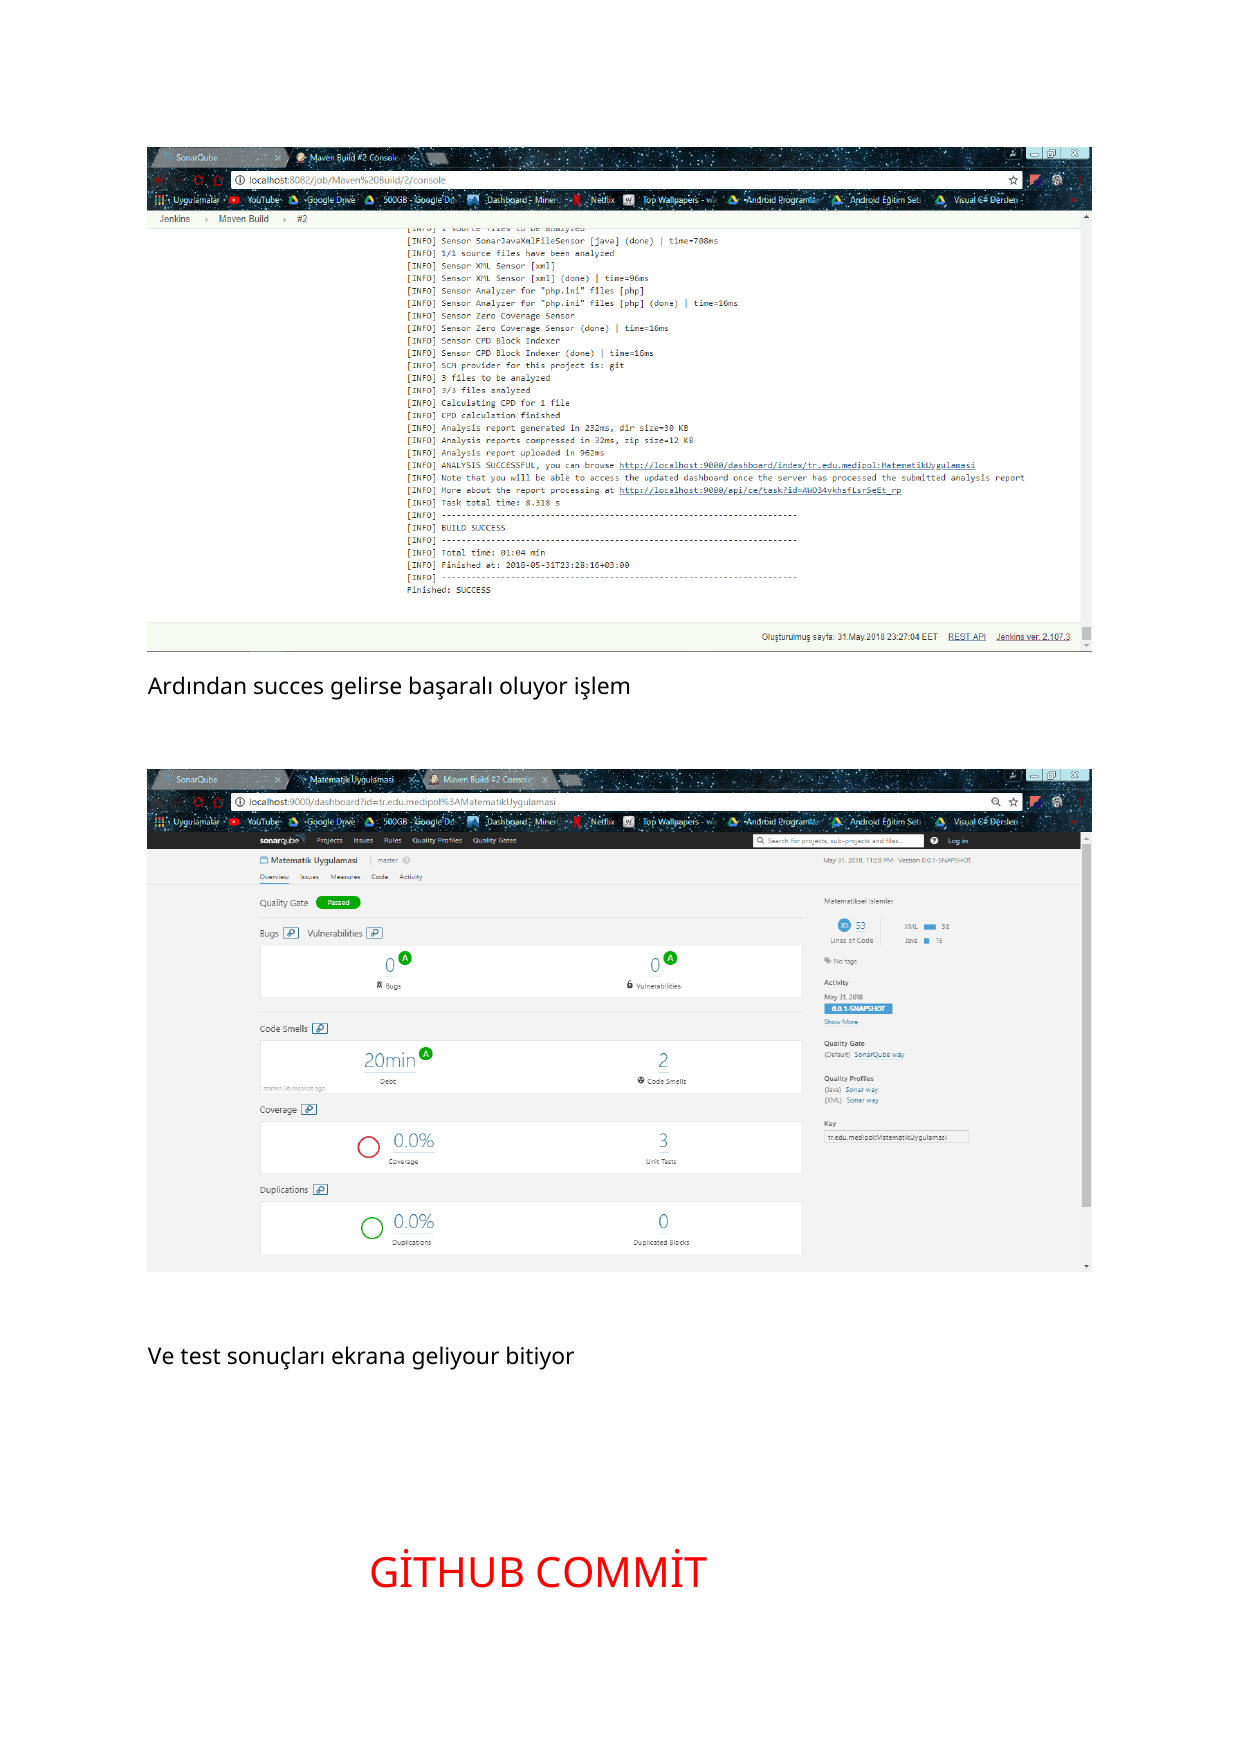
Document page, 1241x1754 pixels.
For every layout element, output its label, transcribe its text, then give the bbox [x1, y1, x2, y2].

picture [147, 769, 1092, 1272]
text Ve test sonuçları ekrana geliyour bitiyor [148, 1340, 1093, 1371]
picture [147, 147, 1092, 652]
text GİTHUB COMMİT [295, 1543, 1093, 1600]
text Ardından succes gelirse başaralı oluyor işlem [148, 670, 1093, 701]
